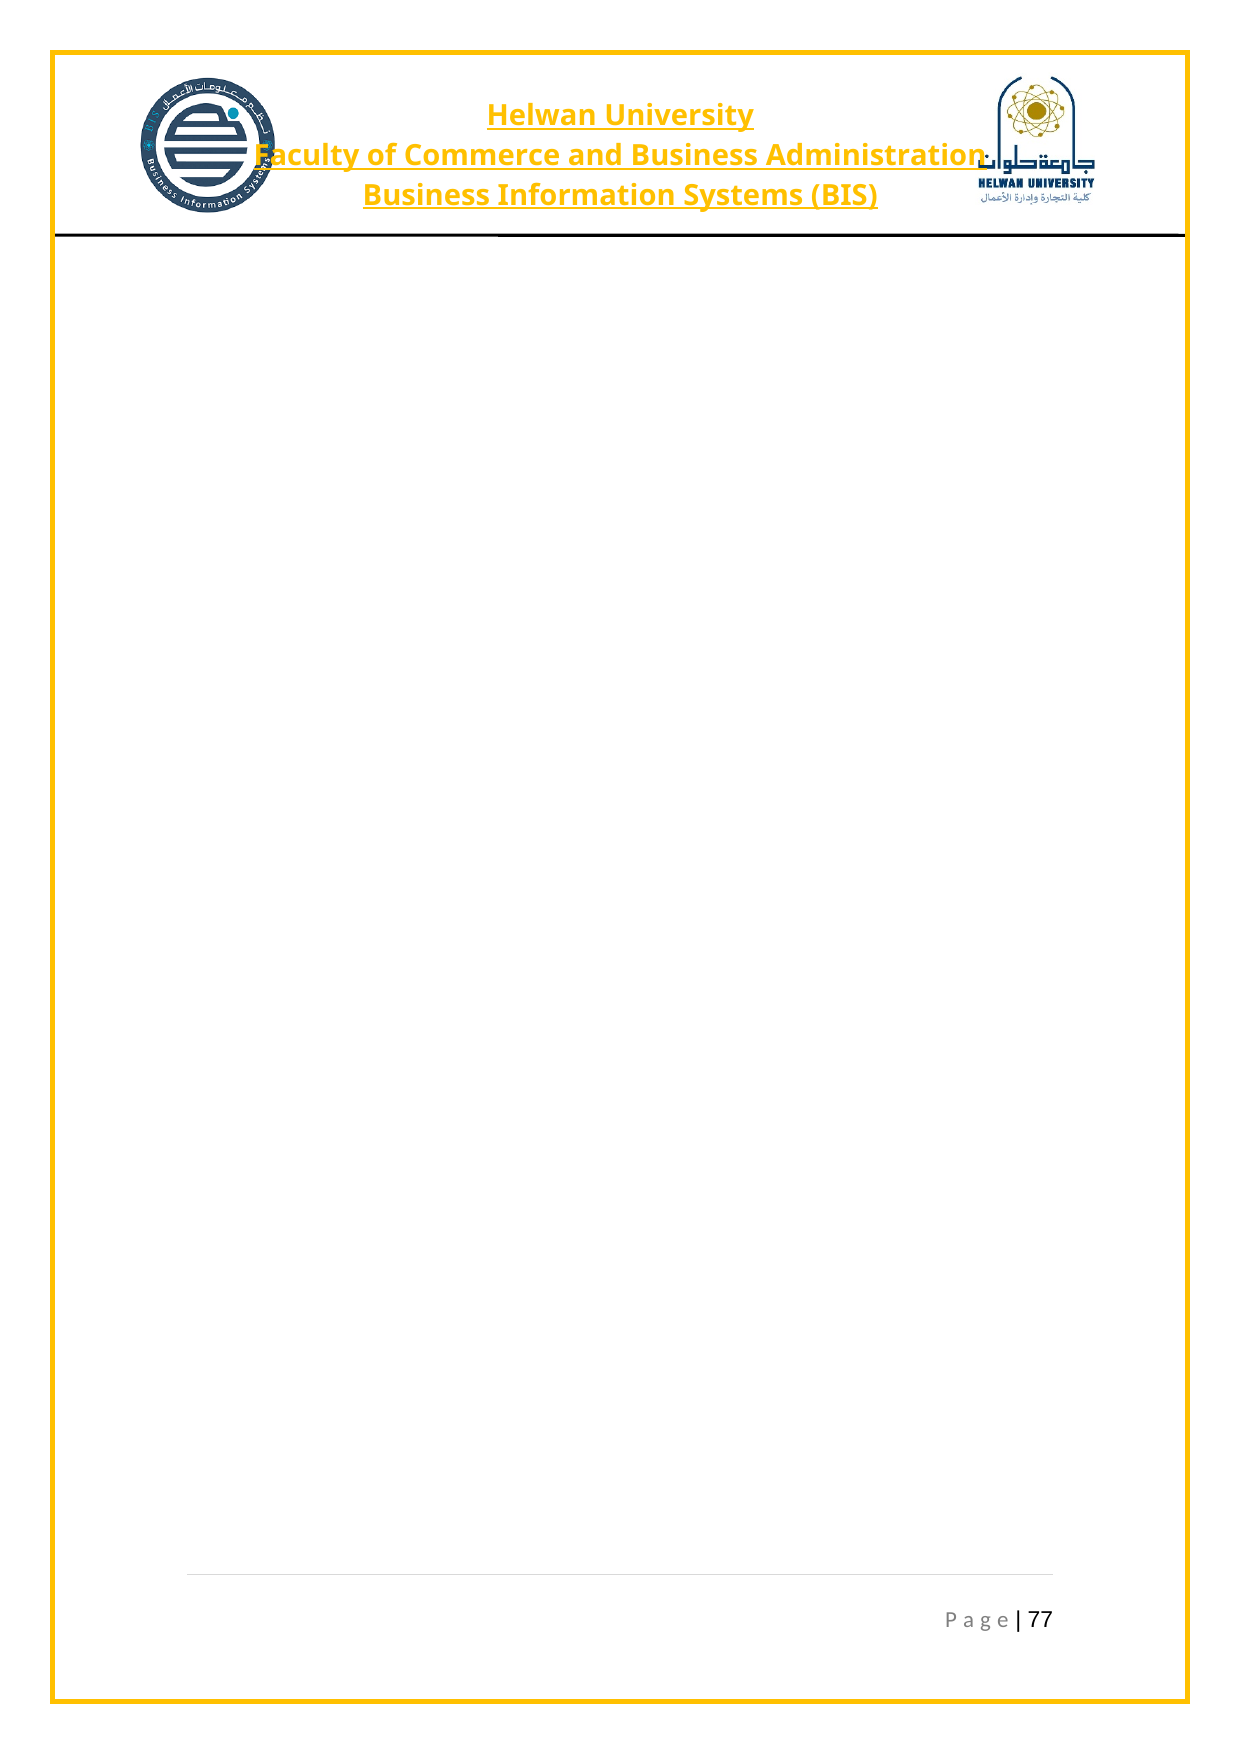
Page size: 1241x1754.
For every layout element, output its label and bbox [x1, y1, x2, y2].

picture [132, 75, 282, 215]
picture [975, 72, 1096, 205]
